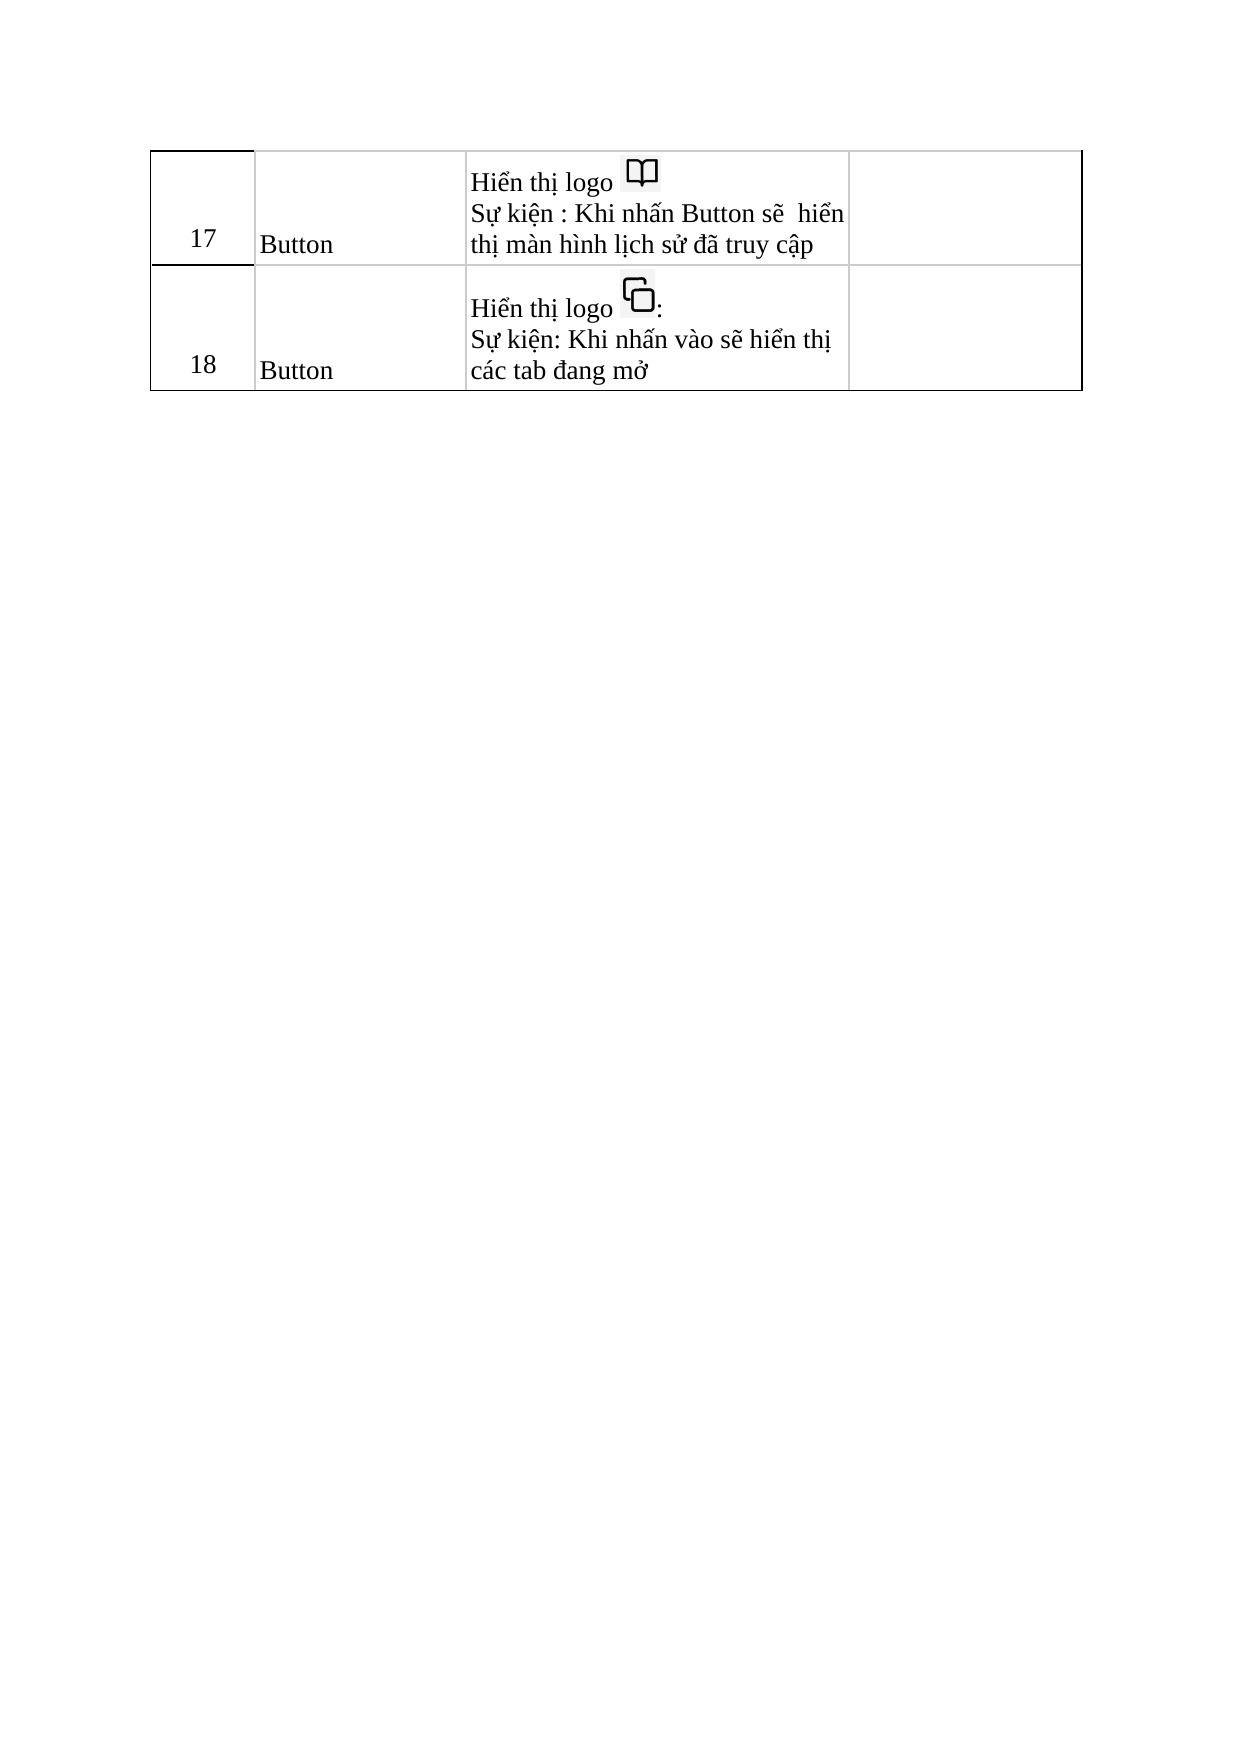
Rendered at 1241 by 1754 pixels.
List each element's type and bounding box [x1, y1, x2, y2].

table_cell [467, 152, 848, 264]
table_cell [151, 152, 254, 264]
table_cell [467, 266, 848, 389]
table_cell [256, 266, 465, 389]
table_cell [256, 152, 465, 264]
picture [620, 269, 656, 318]
picture [620, 155, 662, 192]
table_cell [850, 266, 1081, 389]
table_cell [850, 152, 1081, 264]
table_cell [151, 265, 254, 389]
